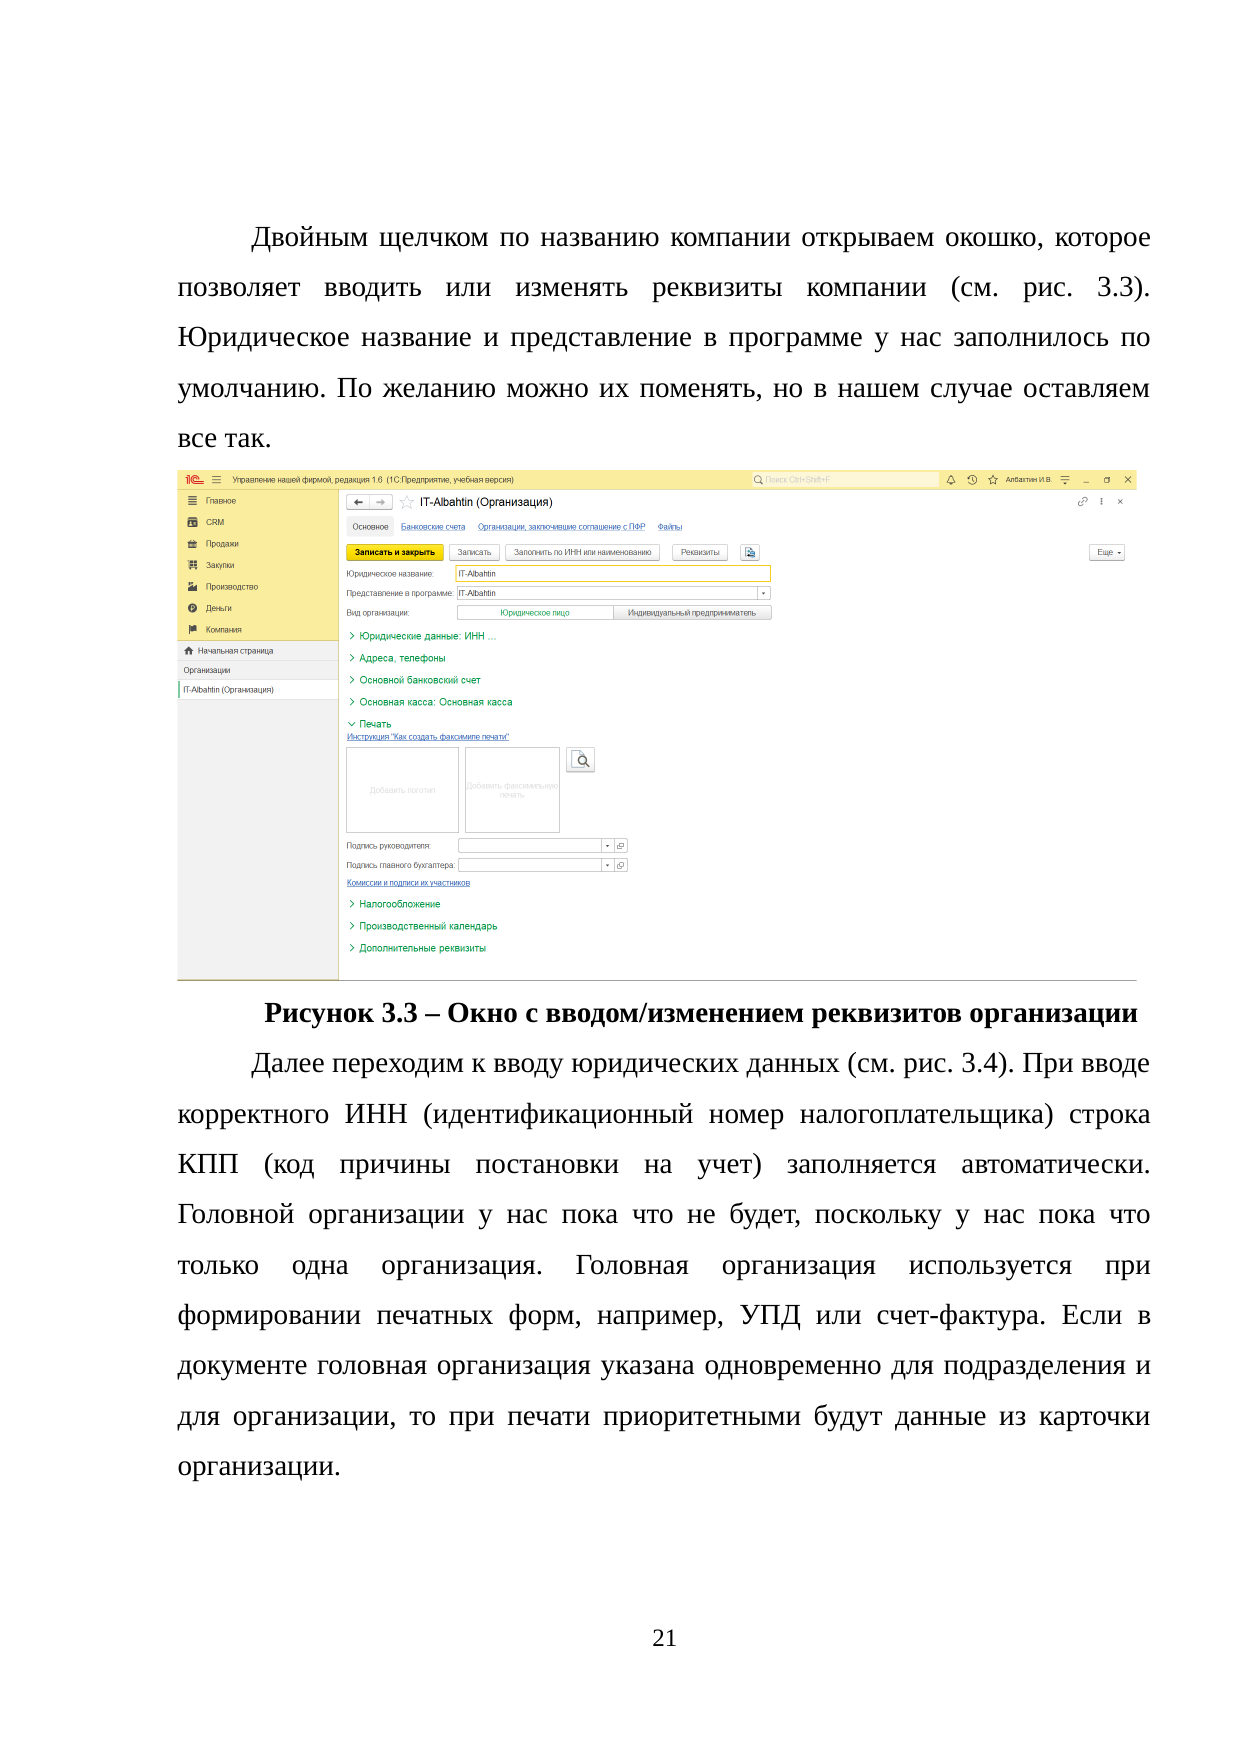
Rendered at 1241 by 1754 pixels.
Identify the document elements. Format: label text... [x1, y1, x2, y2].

text Рисунок 3.3 – Окно с вводом/изменением реквизитов организации [177, 995, 1152, 1029]
text Далее переходим к вводу юридических данных (см. рис. 3.4). При вводе корректного ИНН (идентификационный номер налогоплательщика) строка КПП (код причины постановки на учет) заполняется автоматически. Головной организации у нас пока что не будет, поскольку у нас пока что только одна организация. Головная организация используется при формировании печатных форм, например, УПД или счет-фактура. Если в документе головная организация указана одновременно для подразделения и для организации, то при печати приоритетными будут данные из карточки организации. [177, 1046, 1152, 1482]
text Двойным щелчком по названию компании открываем окошко, которое позволяет вводить или изменять реквизиты компании (см. рис. 3.3). Юридическое название и представление в программе у нас заполнилось по умолчанию. По желанию можно их поменять, но в нашем случае оставляем все так. [177, 219, 1152, 453]
picture [177, 470, 1137, 981]
